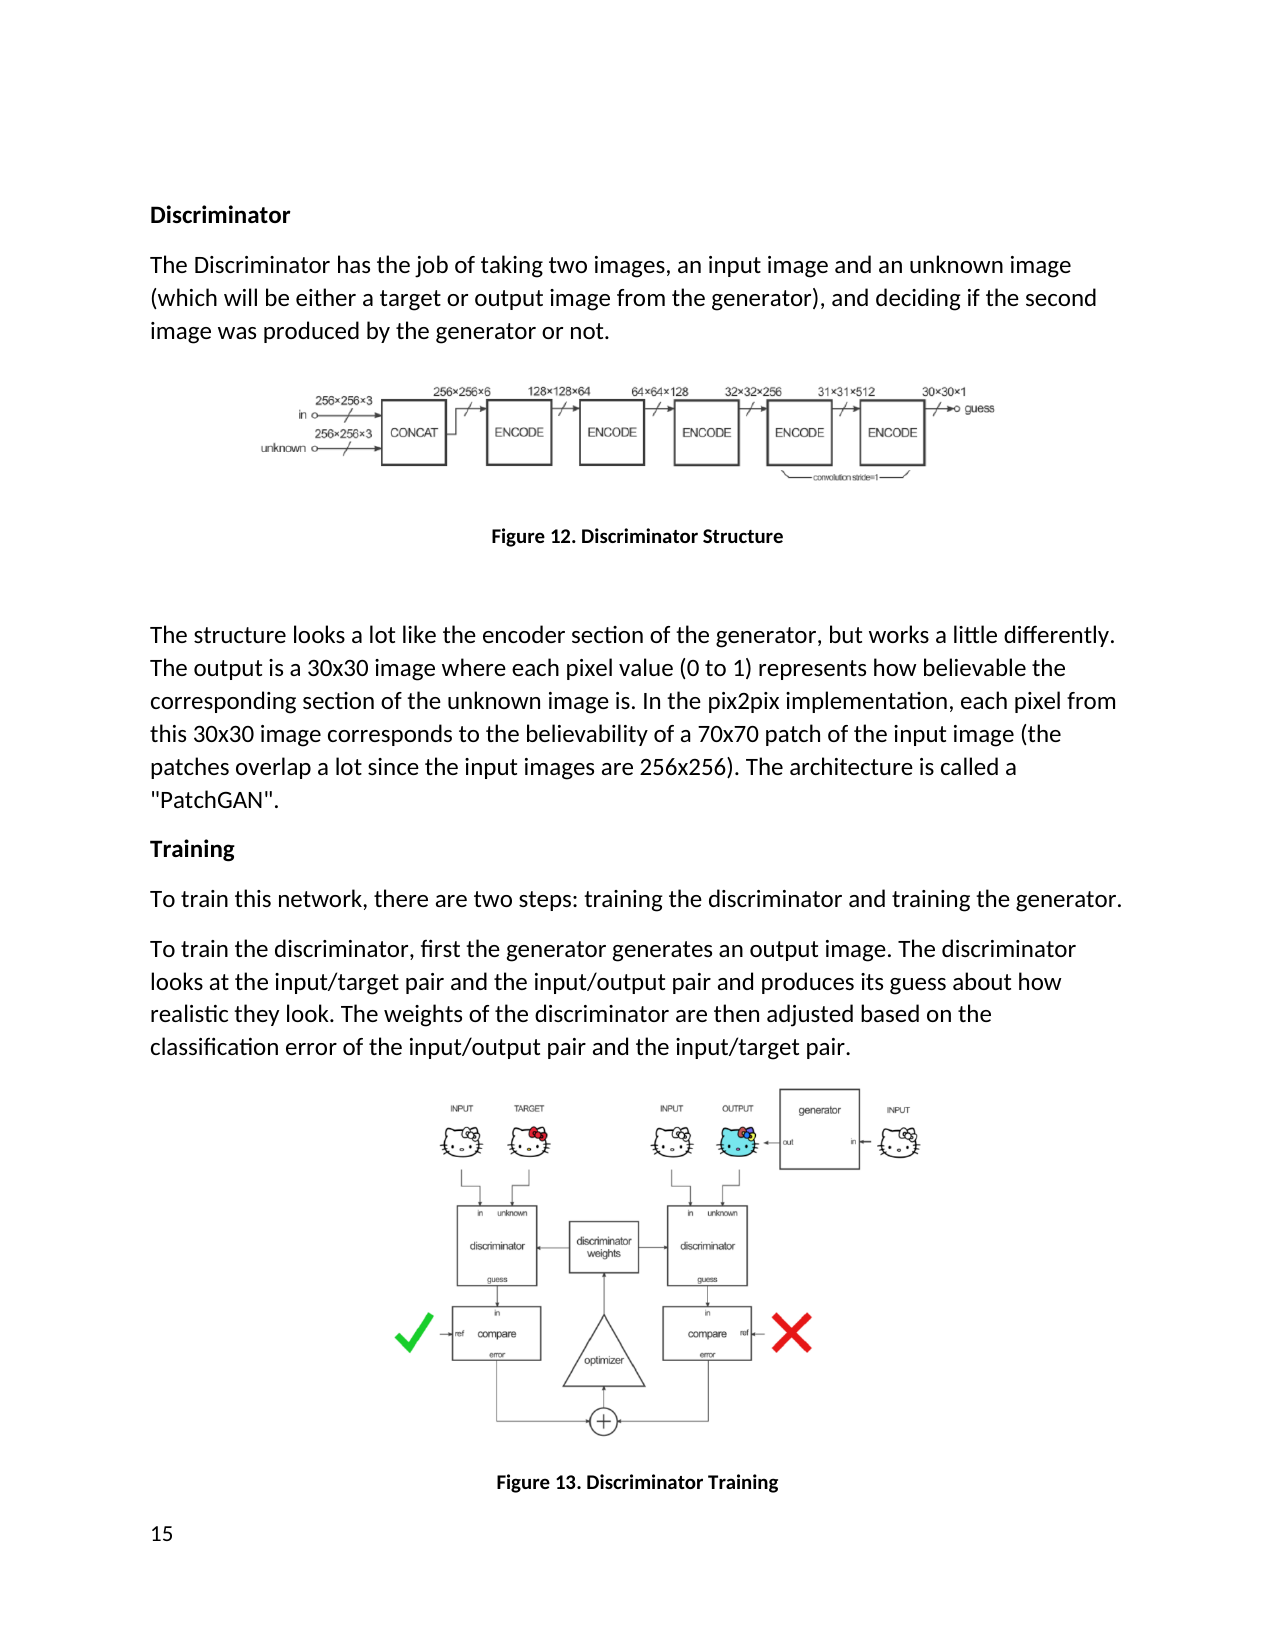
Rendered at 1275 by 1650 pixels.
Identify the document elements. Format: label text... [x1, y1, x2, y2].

text The structure looks a lot like the encoder section of the generator, but works a little differently. The output is a 30x30 image where each pixel value (0 to 1) represents how believable the corresponding section of the unknown image is. In the pix2pix implementation, each pixel from this 30x30 image corresponds to the believability of a 70x70 patch of the input image (the patches overlap a lot since the input images are 256x256). The architecture is called a "PatchGAN". [150, 619, 1125, 814]
text Training [150, 833, 1125, 864]
picture [376, 1081, 933, 1450]
text Discriminator [150, 199, 1125, 230]
text The Discriminator has the job of taking two images, an input image and an unknown image (which will be either a target or output image from the generator), and deciding if the second image was produced by the generator or not. [150, 249, 1125, 346]
text Figure 13. Discriminator Training [150, 1469, 1125, 1494]
picture [225, 364, 1008, 505]
text Figure 12. Discriminator Structure [150, 523, 1125, 549]
text To train the discriminator, first the generator generates an output image. The discriminator looks at the input/target pair and the input/output pair and produces its guess about how realistic they look. The weights of the discriminator are then adjusted based on the classification error of the input/output pair and the input/target pair. [150, 933, 1125, 1062]
text To train this network, there are two steps: training the discriminator and training the generator. [150, 883, 1125, 914]
